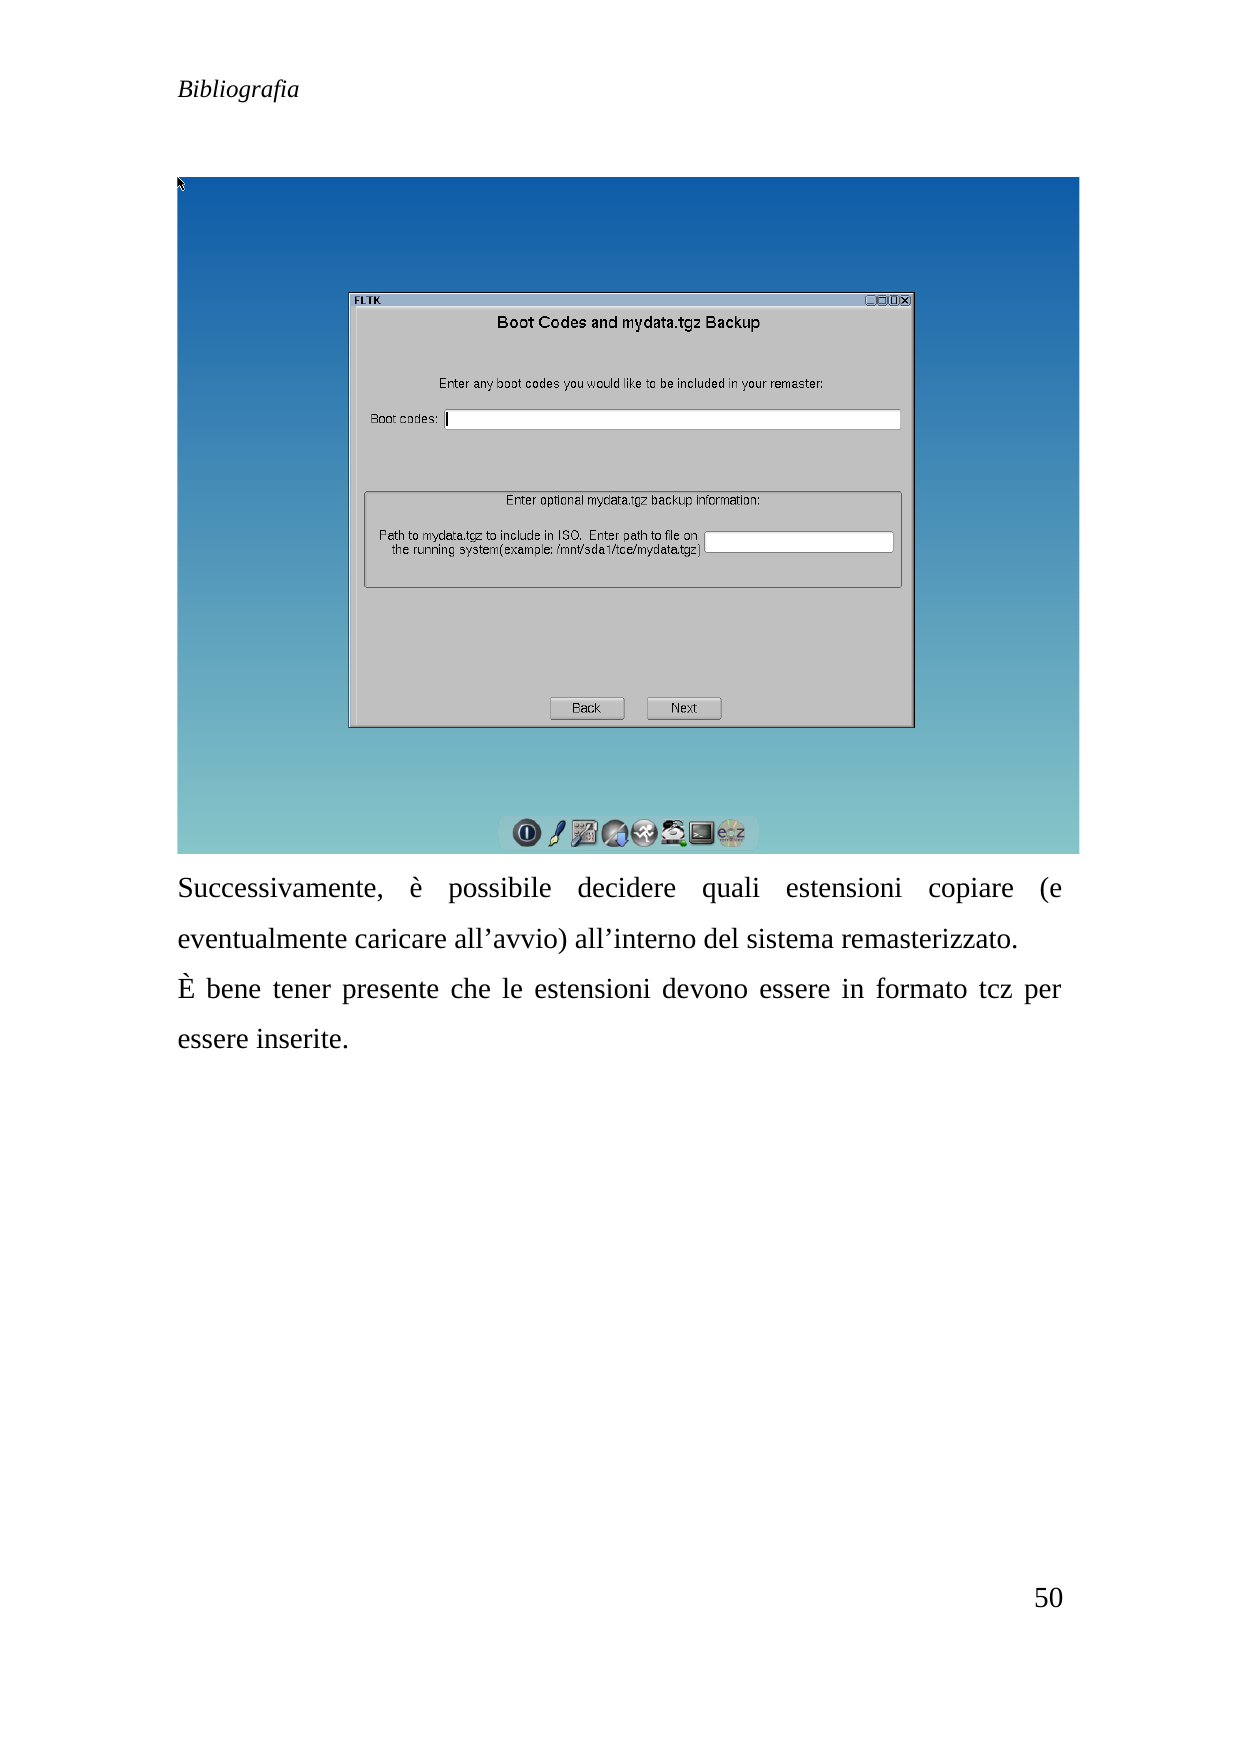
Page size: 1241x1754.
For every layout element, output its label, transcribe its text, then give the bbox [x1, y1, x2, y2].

text È bene tener presente che le estensioni devono essere in formato tcz per essere inserite. [177, 971, 1063, 1055]
text Successivamente, è possibile decidere quali estensioni copiare (e eventualmente caricare all’avvio) all’interno del sistema remasterizzato. [177, 871, 1063, 954]
picture [177, 177, 1080, 854]
